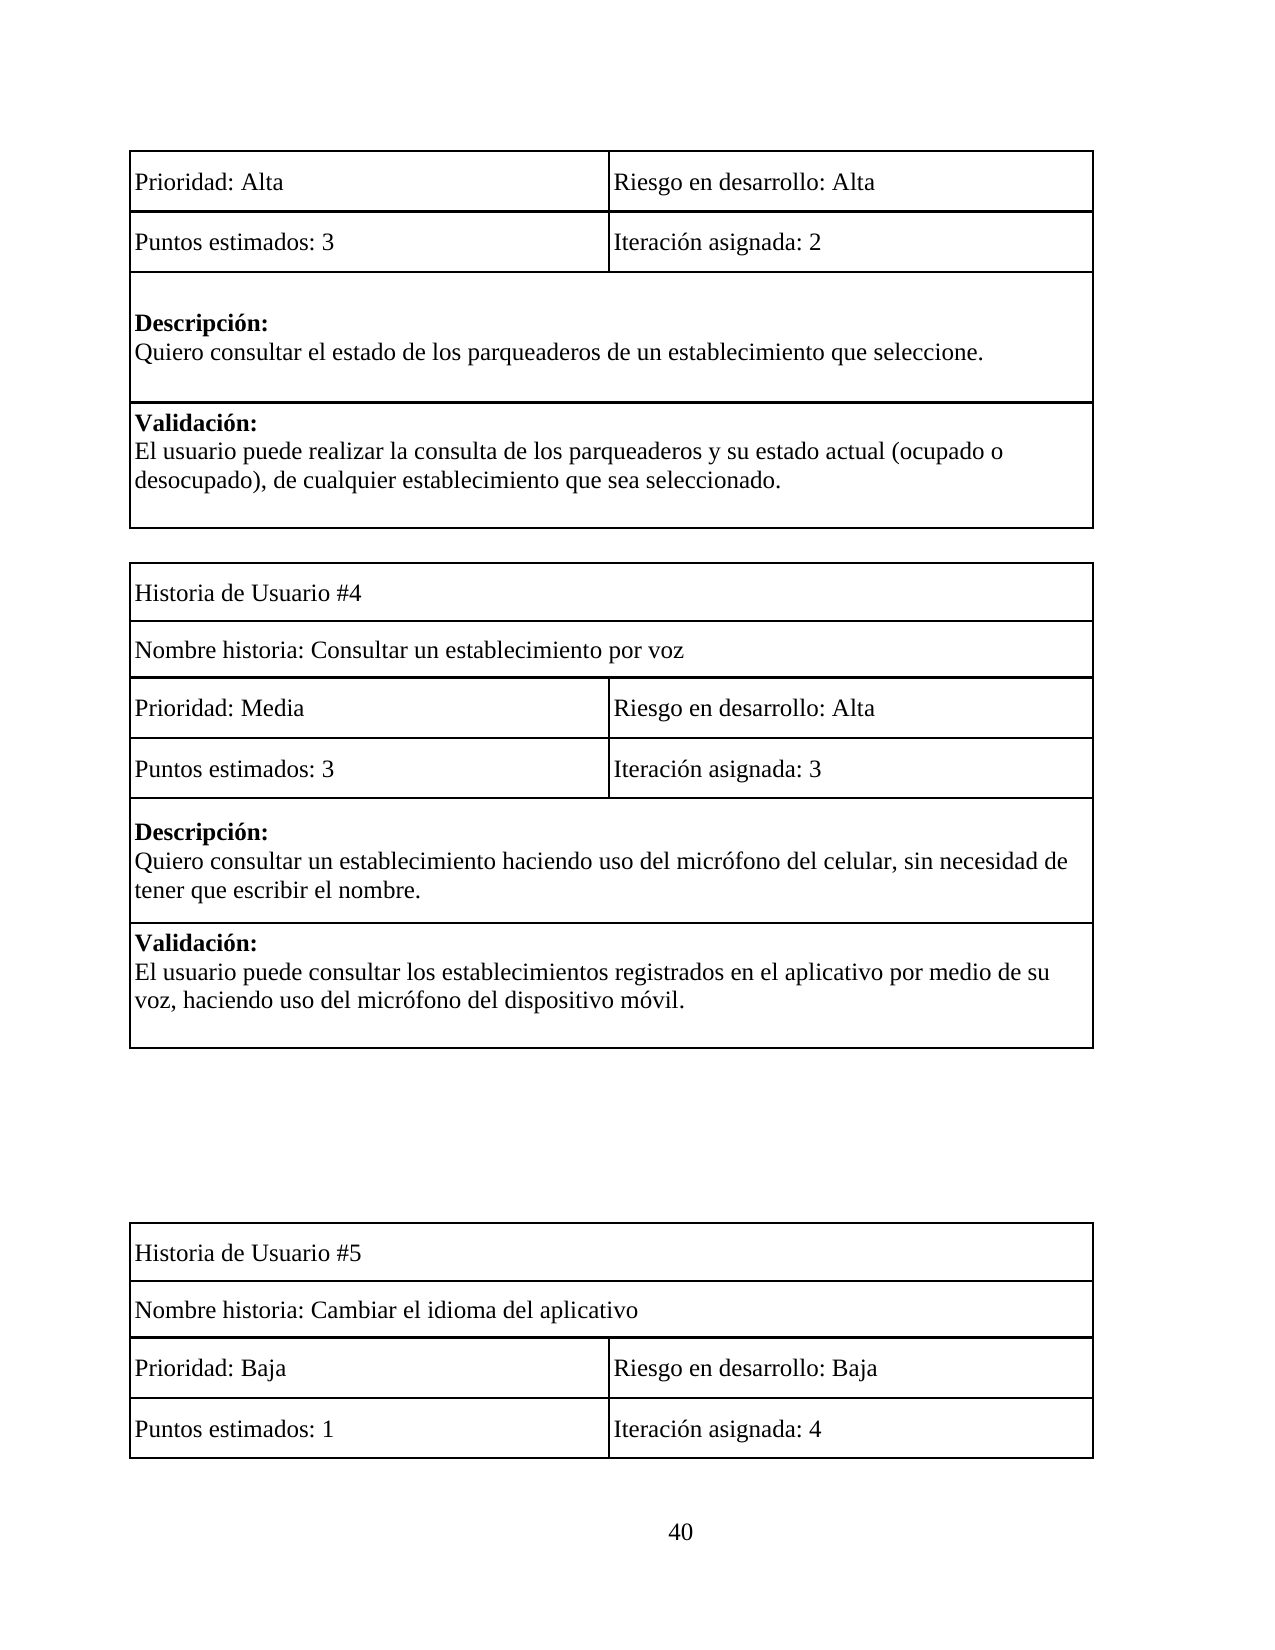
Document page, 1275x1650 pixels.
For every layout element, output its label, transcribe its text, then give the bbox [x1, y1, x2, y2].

table_cell Riesgo en desarrollo: Baja [610, 1339, 1092, 1397]
table_cell Prioridad: Baja [131, 1339, 608, 1397]
table_cell Riesgo en desarrollo: Alta [610, 152, 1092, 210]
table_cell Riesgo en desarrollo: Alta [610, 679, 1092, 737]
table_cell Descripción: Quiero consultar el estado de los parqueaderos de un establecimiento que seleccione. [131, 273, 1092, 401]
table_cell Validación: El usuario puede realizar la consulta de los parqueaderos y su estado actual (ocupado o desocupado), de cualquier establecimiento que sea seleccionado. [131, 404, 1092, 527]
table_cell Validación: El usuario puede consultar los establecimientos registrados en el aplicativo por medio de su voz, haciendo uso del micrófono del dispositivo móvil. [131, 924, 1092, 1047]
table_header Historia de Usuario #5 [131, 1224, 1092, 1280]
table_cell Nombre historia: Consultar un establecimiento por voz [131, 622, 1092, 676]
table_cell Prioridad: Alta [131, 152, 608, 210]
table_cell Puntos estimados: 3 [131, 739, 608, 797]
table_cell Puntos estimados: 1 [131, 1399, 608, 1457]
table_header Historia de Usuario #4 [131, 564, 1092, 620]
table_cell Prioridad: Media [131, 679, 608, 737]
table_cell Puntos estimados: 3 [131, 213, 608, 271]
table_cell Iteración asignada: 4 [610, 1399, 1092, 1457]
table_cell Descripción: Quiero consultar un establecimiento haciendo uso del micrófono del celular, sin necesidad de tener que escribir el nombre. [131, 799, 1092, 922]
table_cell Iteración asignada: 2 [610, 213, 1092, 271]
table_cell Iteración asignada: 3 [610, 739, 1092, 797]
table_cell Nombre historia: Cambiar el idioma del aplicativo [131, 1282, 1092, 1336]
